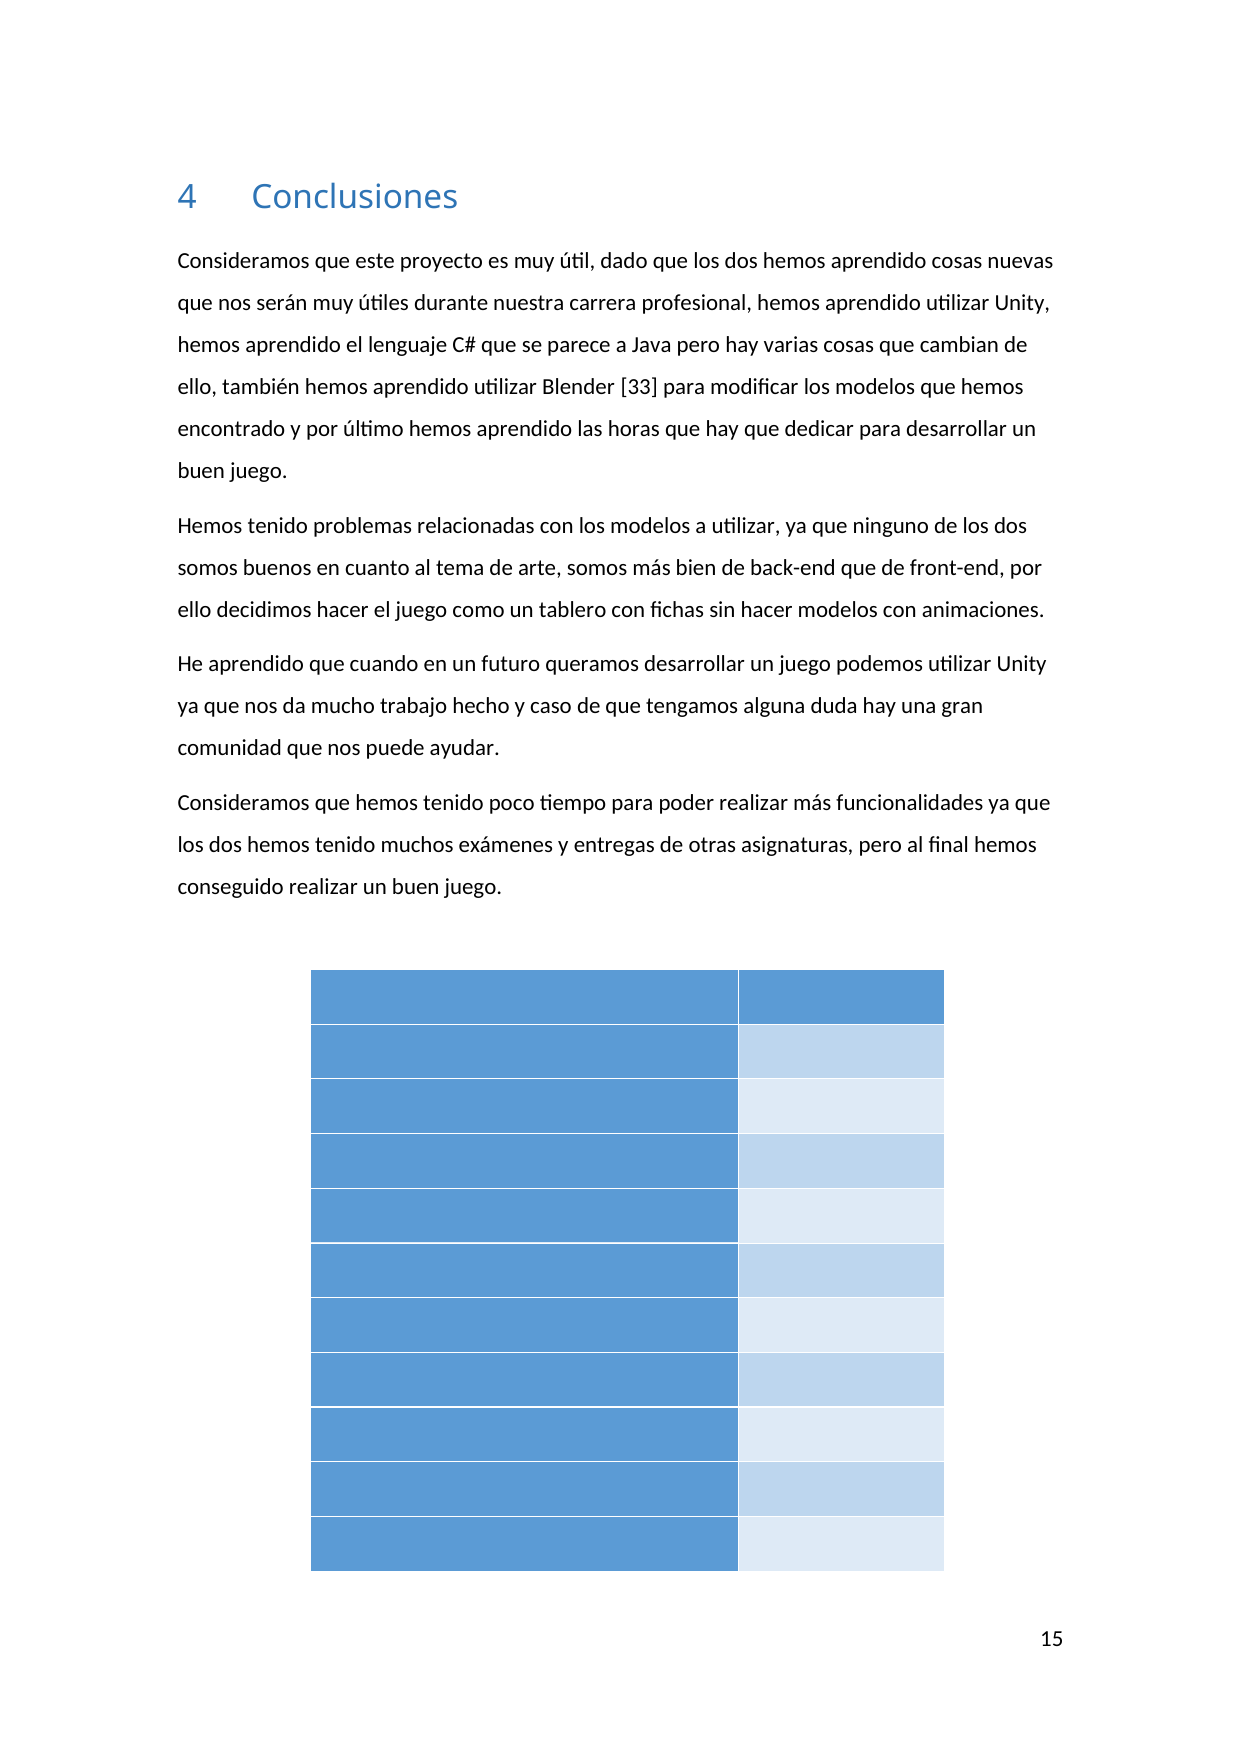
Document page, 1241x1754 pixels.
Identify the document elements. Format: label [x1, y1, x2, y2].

table_cell [311, 1244, 738, 1297]
table_header [311, 970, 738, 1024]
table_cell [739, 1025, 944, 1078]
table_cell [311, 1134, 738, 1188]
table_cell [311, 1298, 738, 1352]
table_cell [739, 1189, 944, 1242]
table_cell [739, 1298, 944, 1352]
table_cell [739, 1244, 944, 1297]
table_cell [311, 1189, 738, 1242]
table_cell [311, 1353, 738, 1406]
table_cell [739, 1462, 944, 1516]
table_cell [739, 1134, 944, 1188]
table_cell [739, 1353, 944, 1406]
table_cell [739, 1408, 944, 1461]
table_cell [311, 1025, 738, 1078]
table_cell [311, 1517, 738, 1571]
table_cell [739, 1079, 944, 1133]
table_cell [311, 1408, 738, 1461]
table_cell [311, 1079, 738, 1133]
table_cell [739, 1517, 944, 1571]
table_cell [311, 1462, 738, 1516]
table_header [739, 970, 944, 1024]
